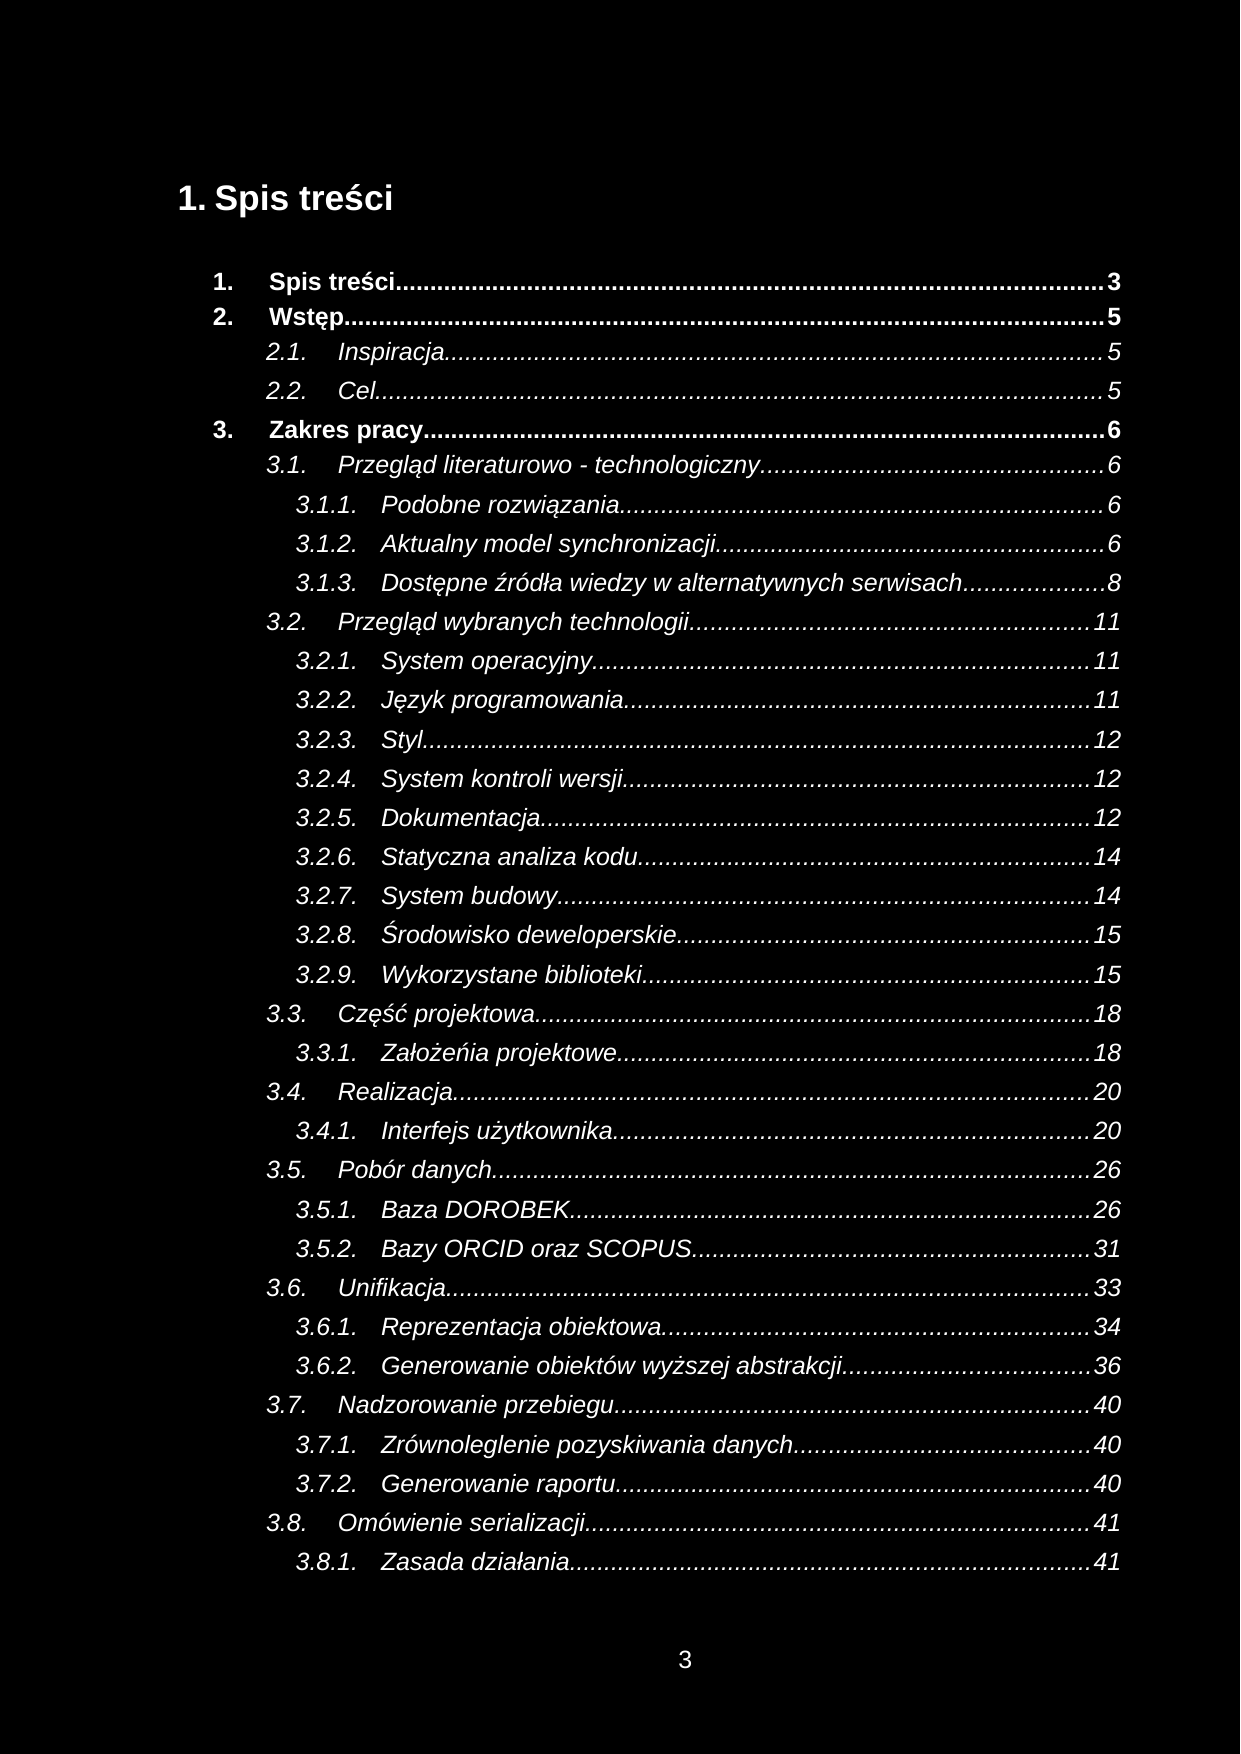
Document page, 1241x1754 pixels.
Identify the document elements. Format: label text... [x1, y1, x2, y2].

text 3.8. Omówienie serializacji 41 [177, 1508, 1122, 1537]
text 3.2.2. Język programowania 11 [177, 685, 1122, 714]
text 3.7.2. Generowanie raportu 40 [177, 1469, 1122, 1497]
text 3.2. Przegląd wybranych technologii 11 [177, 607, 1122, 636]
text 3.4. Realizacja 20 [177, 1077, 1122, 1106]
text 3.1.2. Aktualny model synchronizacji 6 [177, 529, 1122, 557]
text 3.1.3. Dostępne źródła wiedzy w alternatywnych serwisach 8 [177, 568, 1122, 597]
text 3.6.2. Generowanie obiektów wyższej abstrakcji 36 [177, 1351, 1122, 1380]
text 3. Zakres pracy 6 [177, 415, 1122, 444]
text 3.4.1. Interfejs użytkownika 20 [177, 1116, 1122, 1145]
text 3.7. Nadzorowanie przebiegu 40 [177, 1390, 1122, 1419]
text 3.2.5. Dokumentacja 12 [177, 803, 1122, 832]
text 1. Spis treści 3 [177, 267, 1122, 296]
text 2.1. Inspiracja 5 [177, 337, 1122, 366]
text 3.2.7. System budowy 14 [177, 881, 1122, 910]
text 3.1.1. Podobne rozwiązania 6 [177, 489, 1122, 518]
text 3.5.1. Baza DOROBEK 26 [177, 1194, 1122, 1223]
text 2.2. Cel 5 [177, 376, 1122, 405]
text 3.5. Pobór danych 26 [177, 1155, 1122, 1184]
text 3.6.1. Reprezentacja obiektowa 34 [177, 1312, 1122, 1341]
text 3.8.1. Zasada działania 41 [177, 1547, 1122, 1576]
text 3.2.9. Wykorzystane biblioteki 15 [177, 959, 1122, 988]
text 2. Wstęp 5 [177, 302, 1122, 331]
text 3.6. Unifikacja 33 [177, 1273, 1122, 1302]
text 3.7.1. Zrównoleglenie pozyskiwania danych 40 [177, 1429, 1122, 1458]
text 3.2.1. System operacyjny 11 [177, 646, 1122, 675]
text 3.5.2. Bazy ORCID oraz SCOPUS 31 [177, 1234, 1122, 1262]
text 3.3. Część projektowa 18 [177, 999, 1122, 1027]
text 3.3.1. Założeńia projektowe 18 [177, 1038, 1122, 1067]
text 3.2.3. Styl 12 [177, 724, 1122, 753]
text 3.2.4. System kontroli wersji 12 [177, 764, 1122, 792]
text 3.1. Przegląd literaturowo - technologiczny 6 [177, 450, 1122, 479]
text 3.2.8. Środowisko deweloperskie 15 [177, 920, 1122, 949]
subtitle Spis treści [177, 177, 1122, 218]
text 3.2.6. Statyczna analiza kodu 14 [177, 842, 1122, 871]
